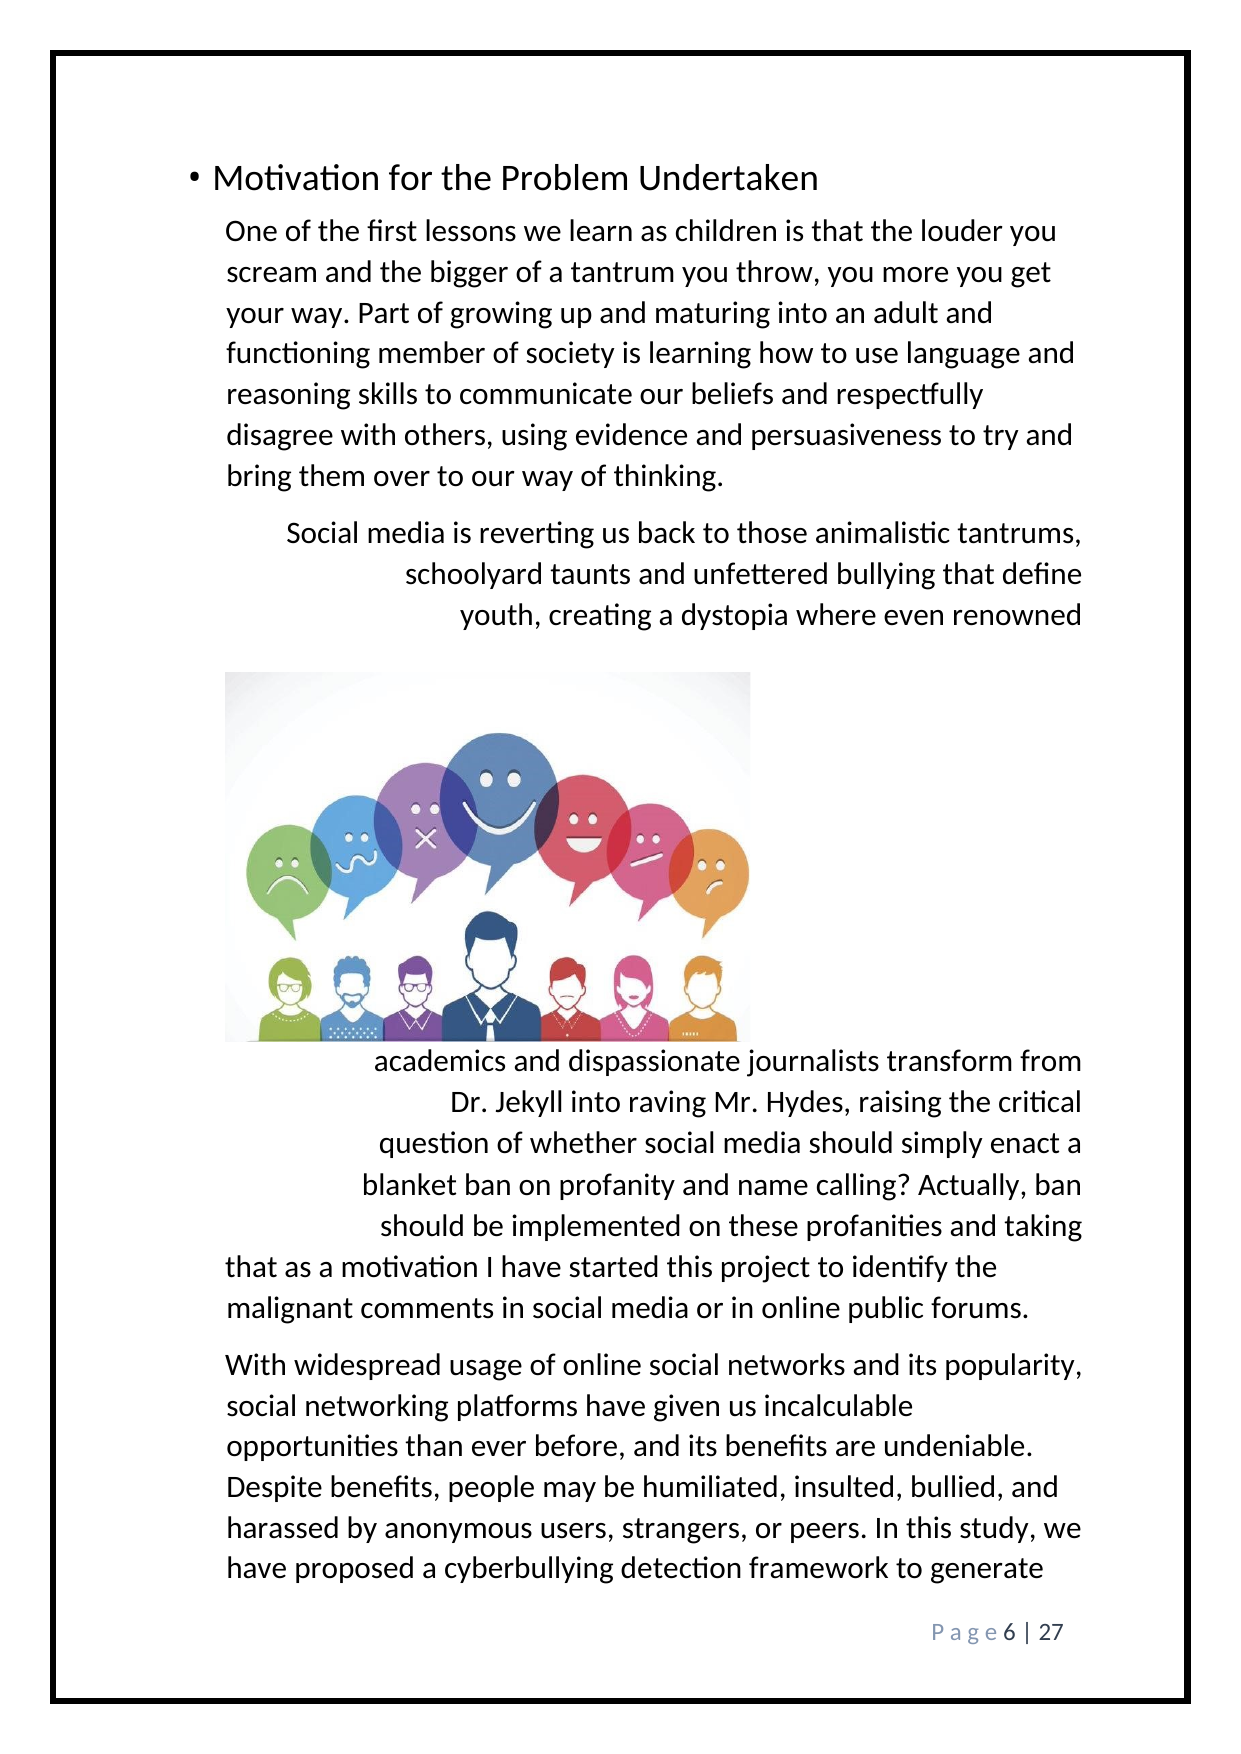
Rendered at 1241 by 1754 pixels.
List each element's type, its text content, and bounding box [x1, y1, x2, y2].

text that as a motivation I have started this project to identify the malignant comments in social media or in online public forums. [225, 1247, 1090, 1326]
picture [225, 672, 751, 1042]
text One of the first lessons we learn as children is that the louder you scream and the bigger of a tantrum you throw, you more you get your way. Part of growing up and maturing into an adult and functioning member of society is learning how to use language and reasoning skills to communicate our beliefs and respectfully disagree with others, using evidence and persuasiveness to try and bring them over to our way of thinking. [225, 211, 1090, 494]
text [225, 1345, 1090, 1587]
subtitle • Motivation for the Problem Undertaken [187, 150, 1128, 201]
